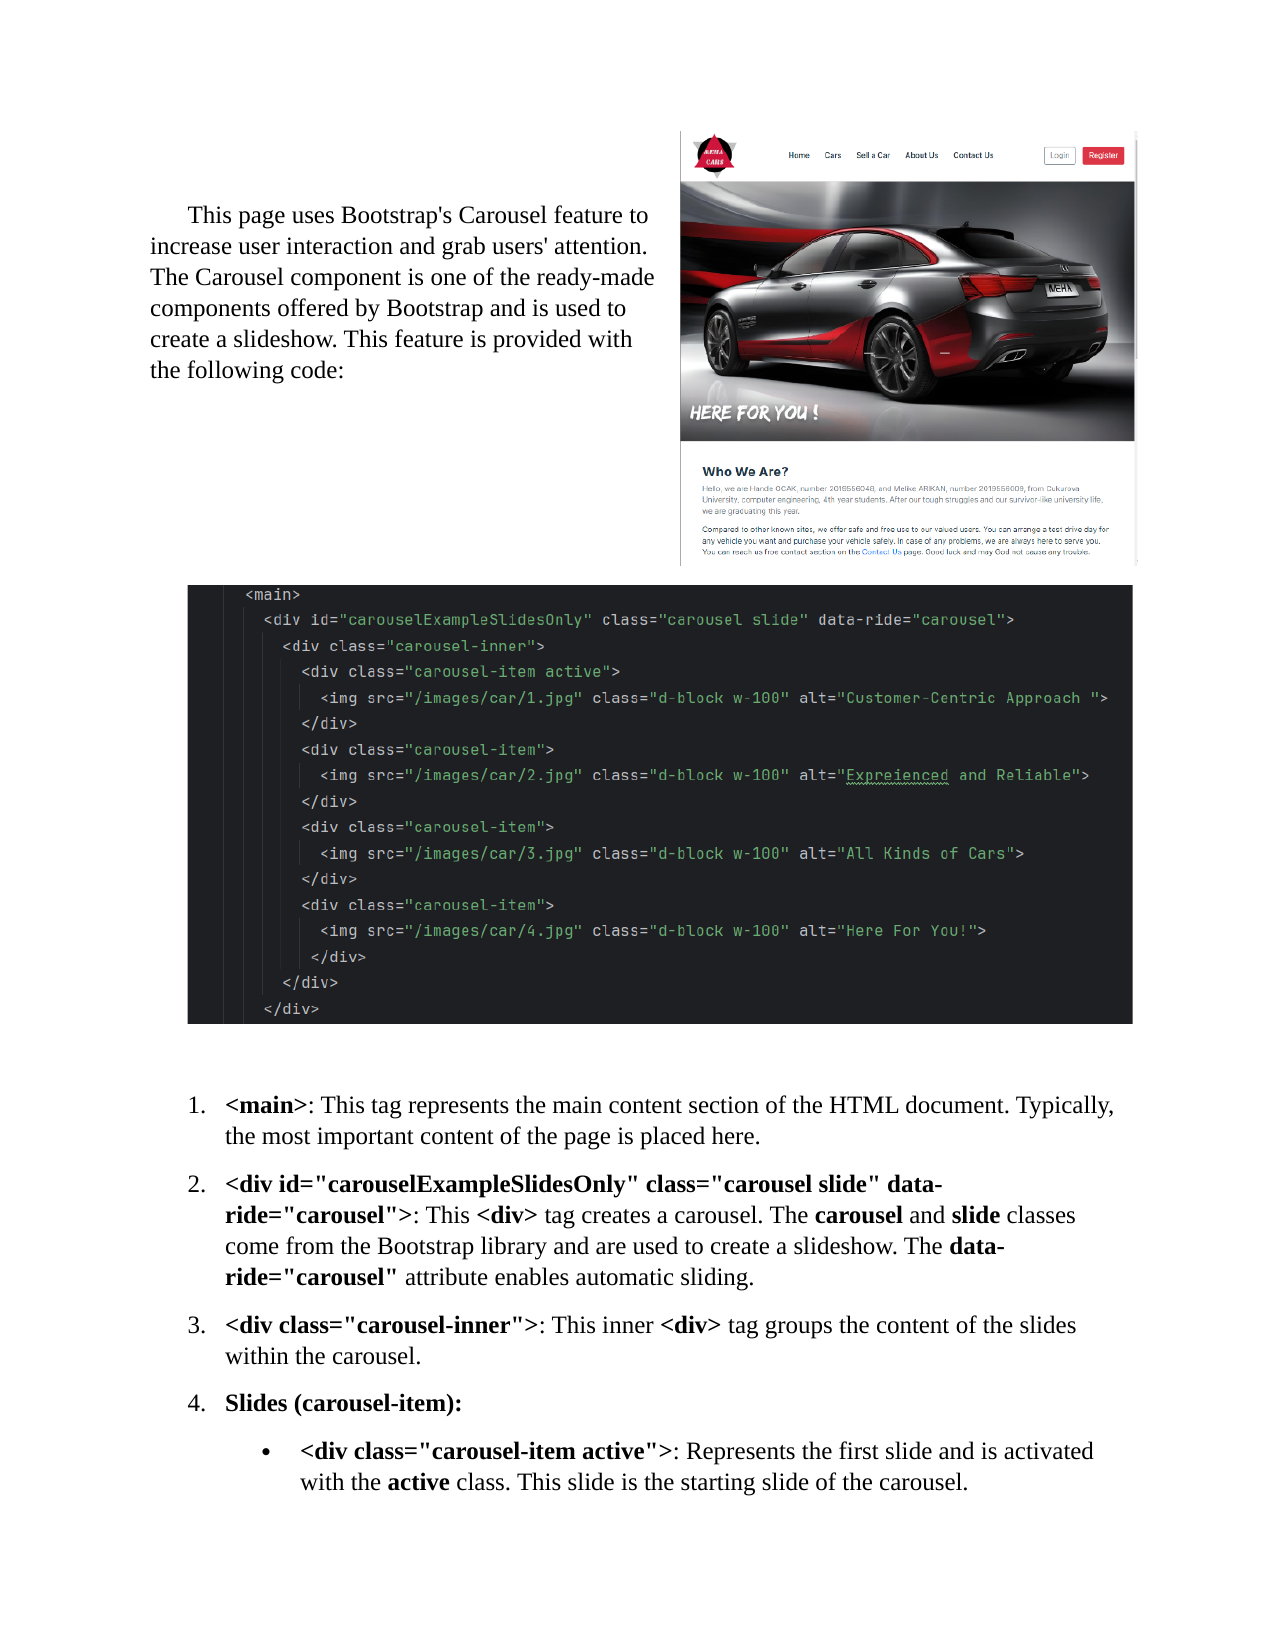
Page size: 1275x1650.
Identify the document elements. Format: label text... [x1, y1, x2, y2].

picture [680, 131, 1138, 566]
text This page uses Bootstrap's Carousel feature to increase user interaction and grab users' attention. The Carousel component is one of the ready-made components offered by Bootstrap and is used to create a slideshow. This feature is provided with the following code: [150, 200, 680, 384]
list <main>: This tag represents the main content section of the HTML document. Typically, the most important content of the page is placed here. [187, 1090, 1125, 1150]
list <div id="carouselExampleSlidesOnly" class="carousel slide" data-ride="carousel">: This <div> tag creates a carousel. The carousel and slide classes come from the Bootstrap library and are used to create a slideshow. The data-ride="carousel" attribute enables automatic sliding. [187, 1169, 1125, 1291]
list <div class="carousel-inner">: This inner <div> tag groups the content of the slides within the carousel. [187, 1310, 1125, 1369]
picture [187, 585, 1133, 1024]
list Slides (carousel-item): [187, 1388, 1125, 1417]
list <div class="carousel-item active">: Represents the first slide and is activated with the active class. This slide is the starting slide of the carousel. [262, 1436, 1125, 1496]
